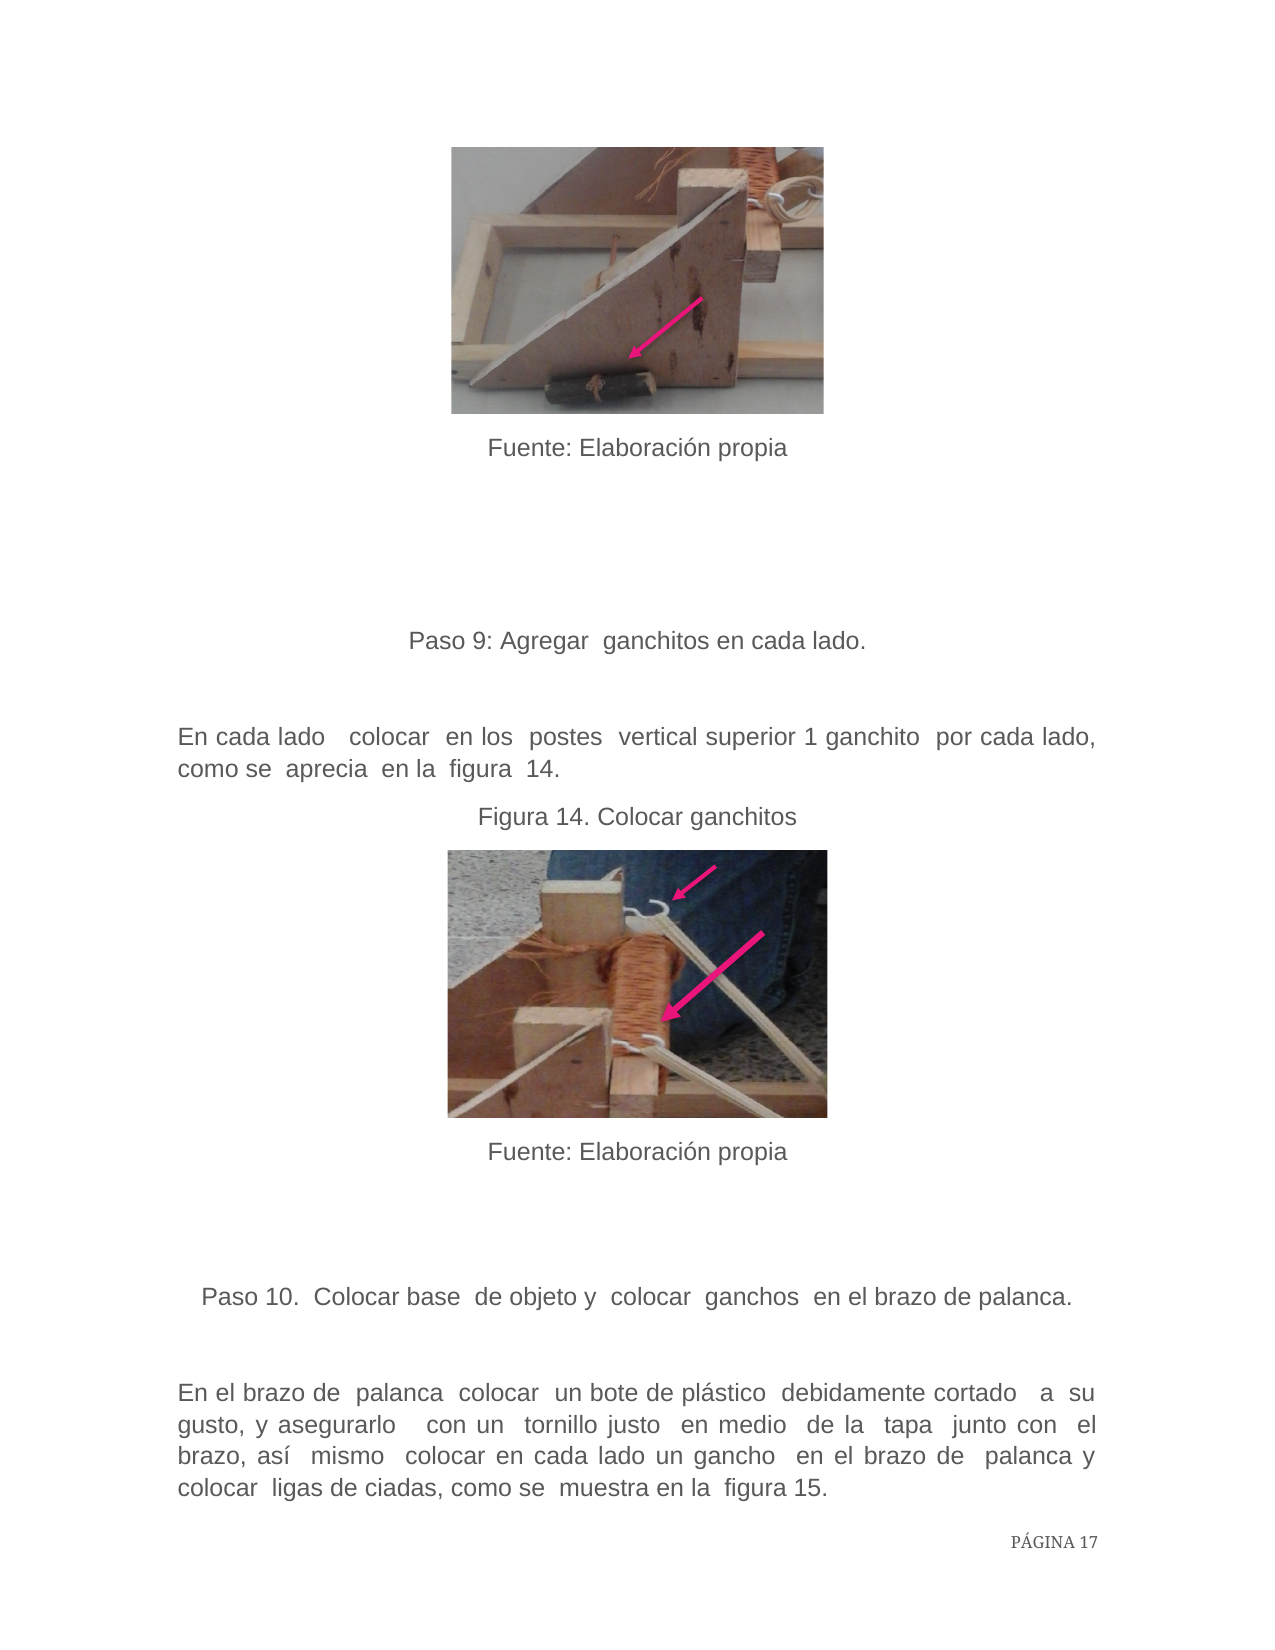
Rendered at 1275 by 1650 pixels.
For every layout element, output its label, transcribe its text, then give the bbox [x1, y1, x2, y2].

text Paso 10. Colocar base de objeto y colocar ganchos en el brazo de palanca. [177, 1282, 1098, 1310]
text Fuente: Elaboración propia [177, 1137, 1098, 1166]
picture [451, 147, 824, 414]
text En cada lado colocar en los postes vertical superior 1 ganchito por cada lado, como se aprecia en la figura 14. [177, 722, 1098, 783]
picture [447, 850, 828, 1118]
text Figura 14. Colocar ganchitos [177, 802, 1098, 831]
text Paso 9: Agregar ganchitos en cada lado. [177, 626, 1098, 654]
text En el brazo de palanca colocar un bote de plástico debidamente cortado a su gusto, y asegurarlo con un tornillo justo en medio de la tapa junto con el brazo, así mismo colocar en cada lado un gancho en el brazo de palanca y colocar ligas de ciadas, como se muestra en la figura 15. [177, 1378, 1098, 1502]
text Fuente: Elaboración propia [177, 433, 1098, 462]
